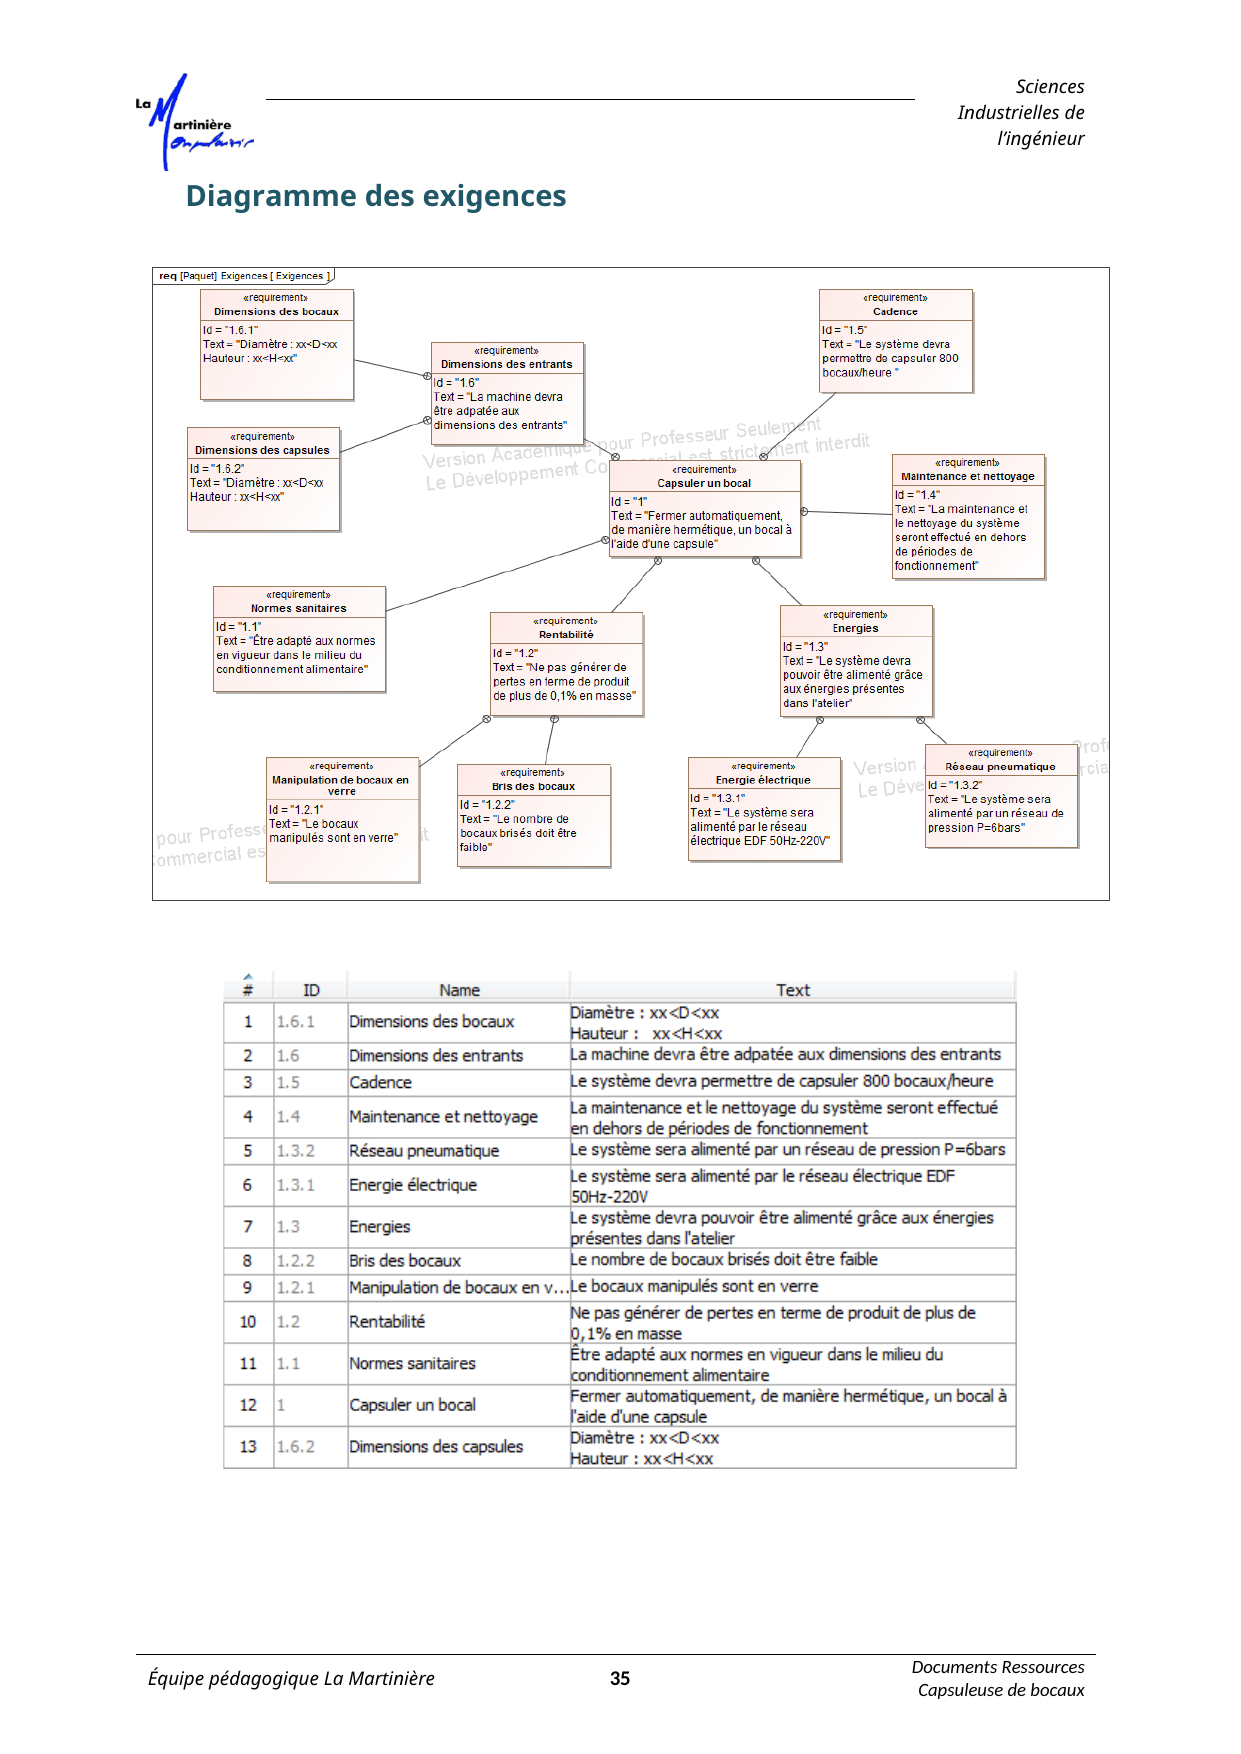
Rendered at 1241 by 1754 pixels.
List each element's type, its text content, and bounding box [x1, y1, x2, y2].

picture [147, 263, 1123, 914]
subtitle Diagramme des exigences [185, 176, 1093, 215]
picture [136, 73, 254, 171]
picture [223, 971, 1017, 1469]
